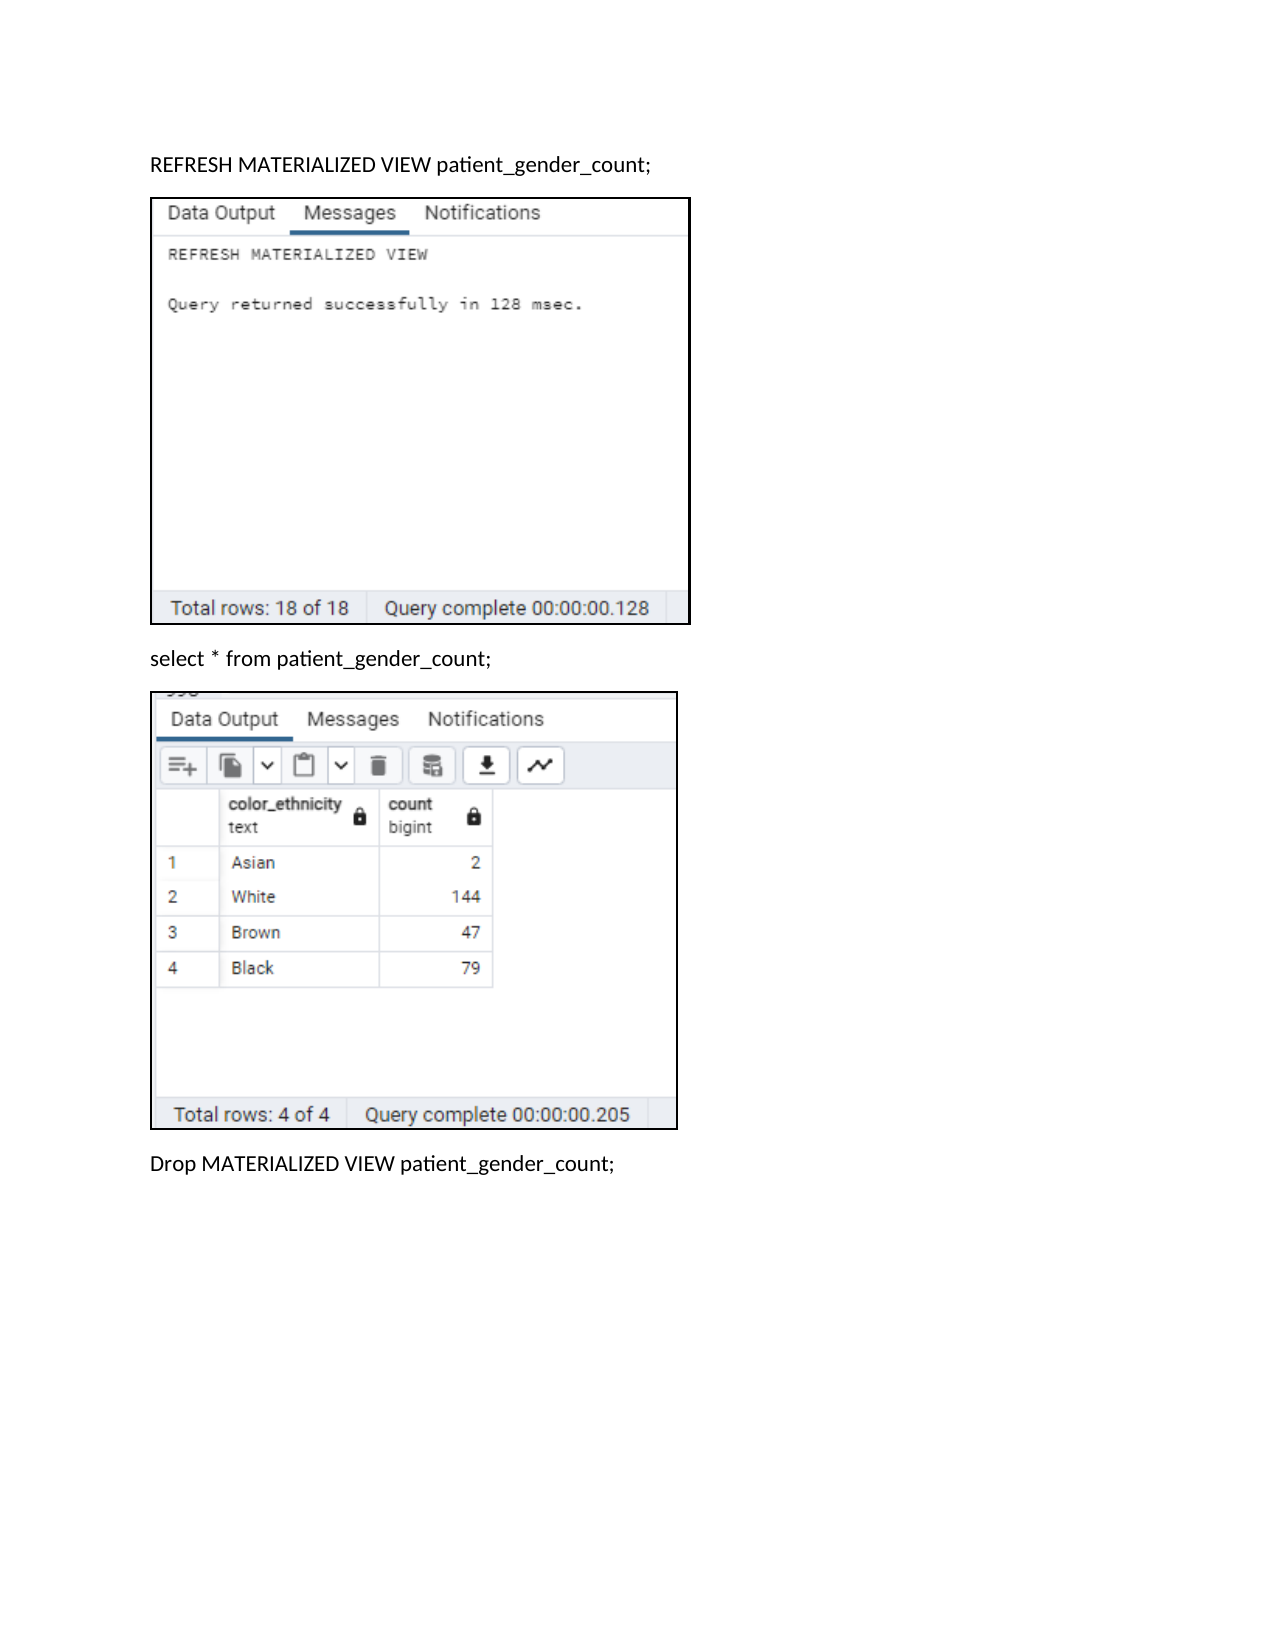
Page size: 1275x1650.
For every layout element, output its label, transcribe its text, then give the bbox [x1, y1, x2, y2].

picture [152, 199, 688, 623]
text Drop MATERIALIZED VIEW patient_gender_count; [150, 1149, 1125, 1177]
text REFRESH MATERIALIZED VIEW patient_gender_count; [150, 150, 1125, 178]
picture [152, 693, 676, 1128]
text select * from patient_gender_count; [150, 644, 1125, 672]
